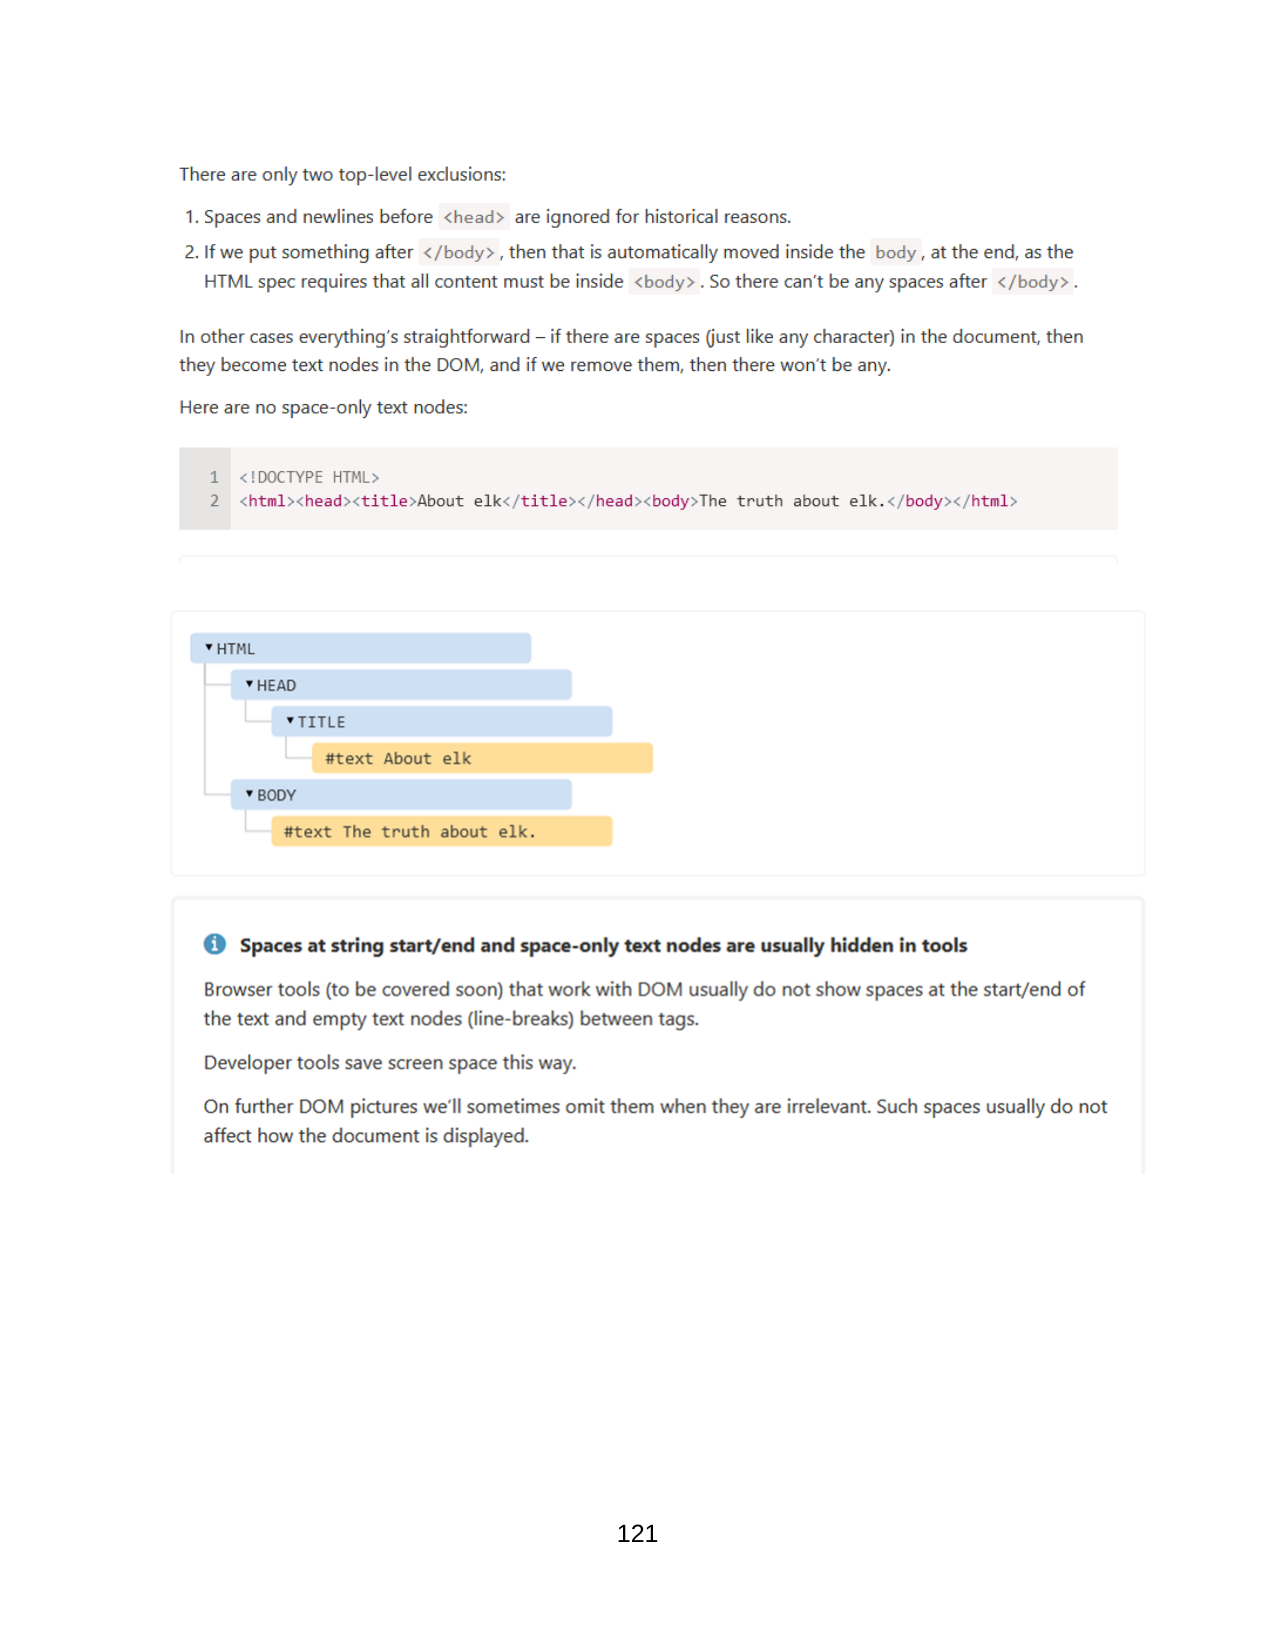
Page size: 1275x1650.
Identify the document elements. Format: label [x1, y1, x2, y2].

picture [150, 603, 1149, 1174]
picture [150, 150, 1132, 564]
